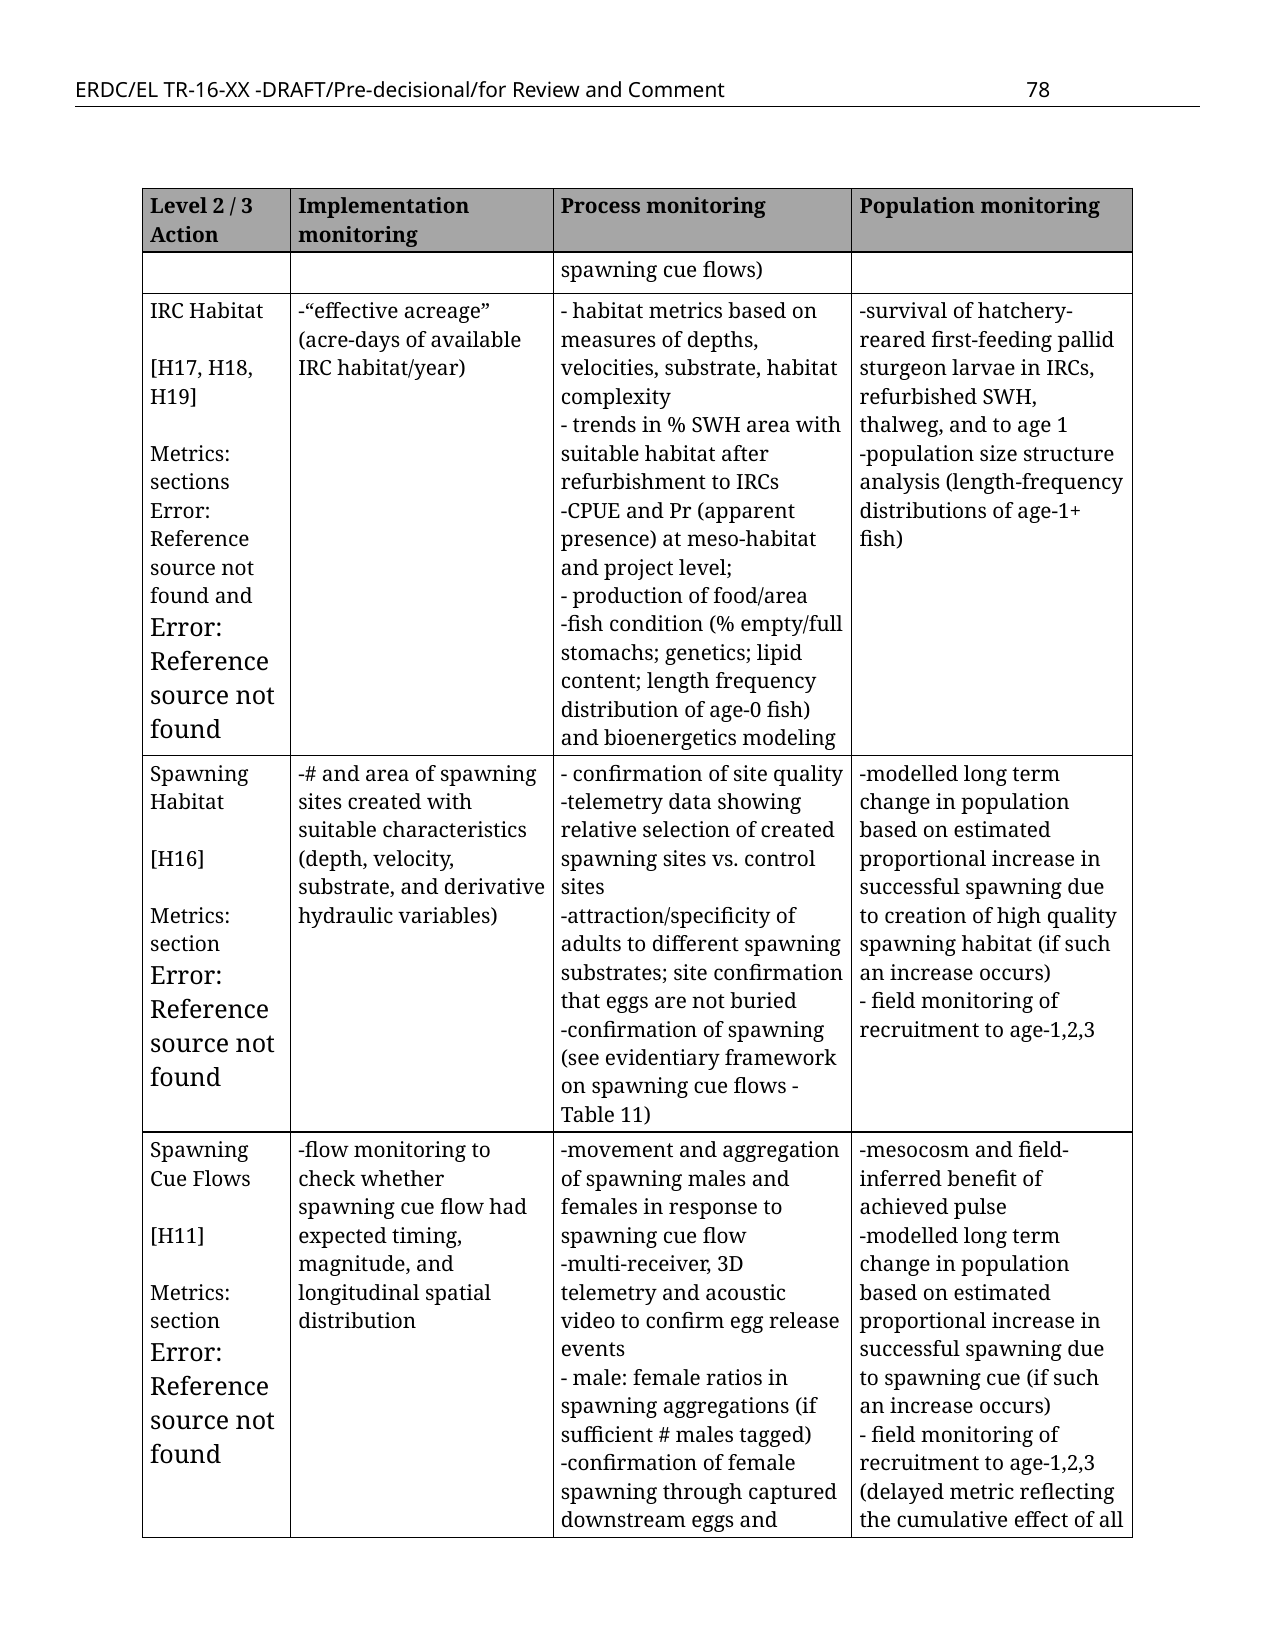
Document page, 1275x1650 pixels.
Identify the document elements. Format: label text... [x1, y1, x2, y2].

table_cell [554, 253, 851, 293]
table_header Implementation monitoring [291, 189, 553, 251]
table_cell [852, 253, 1132, 293]
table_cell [291, 253, 553, 293]
table_cell -# and area of spawning sites created with suitable characteristics (depth, velocity, substrate, and derivative hydraulic variables) [291, 756, 553, 1131]
table_cell - confirmation of site quality -telemetry data showing relative selection of created spawning sites vs. control sites -attraction/specificity of adults to different spawning substrates; site confirmation that eggs are not buried -confirmation of spawning (see evidentiary framework on spawning cue flows - Table 48) [554, 756, 851, 1131]
table_cell Spawning Habitat [H16] Metrics: section 4.2.6.5.5 [143, 756, 290, 1131]
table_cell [143, 253, 290, 293]
table_cell - habitat metrics based on measures of depths, velocities, substrate, habitat complexity - trends in % SWH area with suitable habitat after refurbishment to IRCs -CPUE and Pr (apparent presence) at meso-habitat and project level; - production of food/area -fish condition (% empty/full stomachs; genetics; lipid content; length frequency distribution of age-0 fish) and bioenergetics modeling [554, 294, 851, 755]
table_header Population monitoring [852, 189, 1132, 251]
table_cell -survival of hatchery-reared first-feeding pallid sturgeon larvae in IRCs, refurbished SWH, thalweg, and to age 1 -population size structure analysis (length-frequency distributions of age-1+ fish) [852, 294, 1132, 755]
table_header Process monitoring [554, 189, 851, 251]
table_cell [554, 1133, 851, 1537]
table_cell -“effective acreage” (acre-days of available IRC habitat/year) [291, 294, 553, 755]
table_cell IRC Habitat [H17, H18, H19] Metrics: sections 4.2.6.3.5 and 4.2.6.4.5 [143, 294, 290, 755]
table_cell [852, 1133, 1132, 1537]
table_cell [291, 1133, 553, 1537]
table_header Level 2 / 3 Action [143, 189, 290, 251]
table_cell -modelled long term change in population based on estimated proportional increase in successful spawning due to creation of high quality spawning habitat (if such an increase occurs) - field monitoring of recruitment to age-1,2,3 [852, 756, 1132, 1131]
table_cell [143, 1133, 290, 1537]
